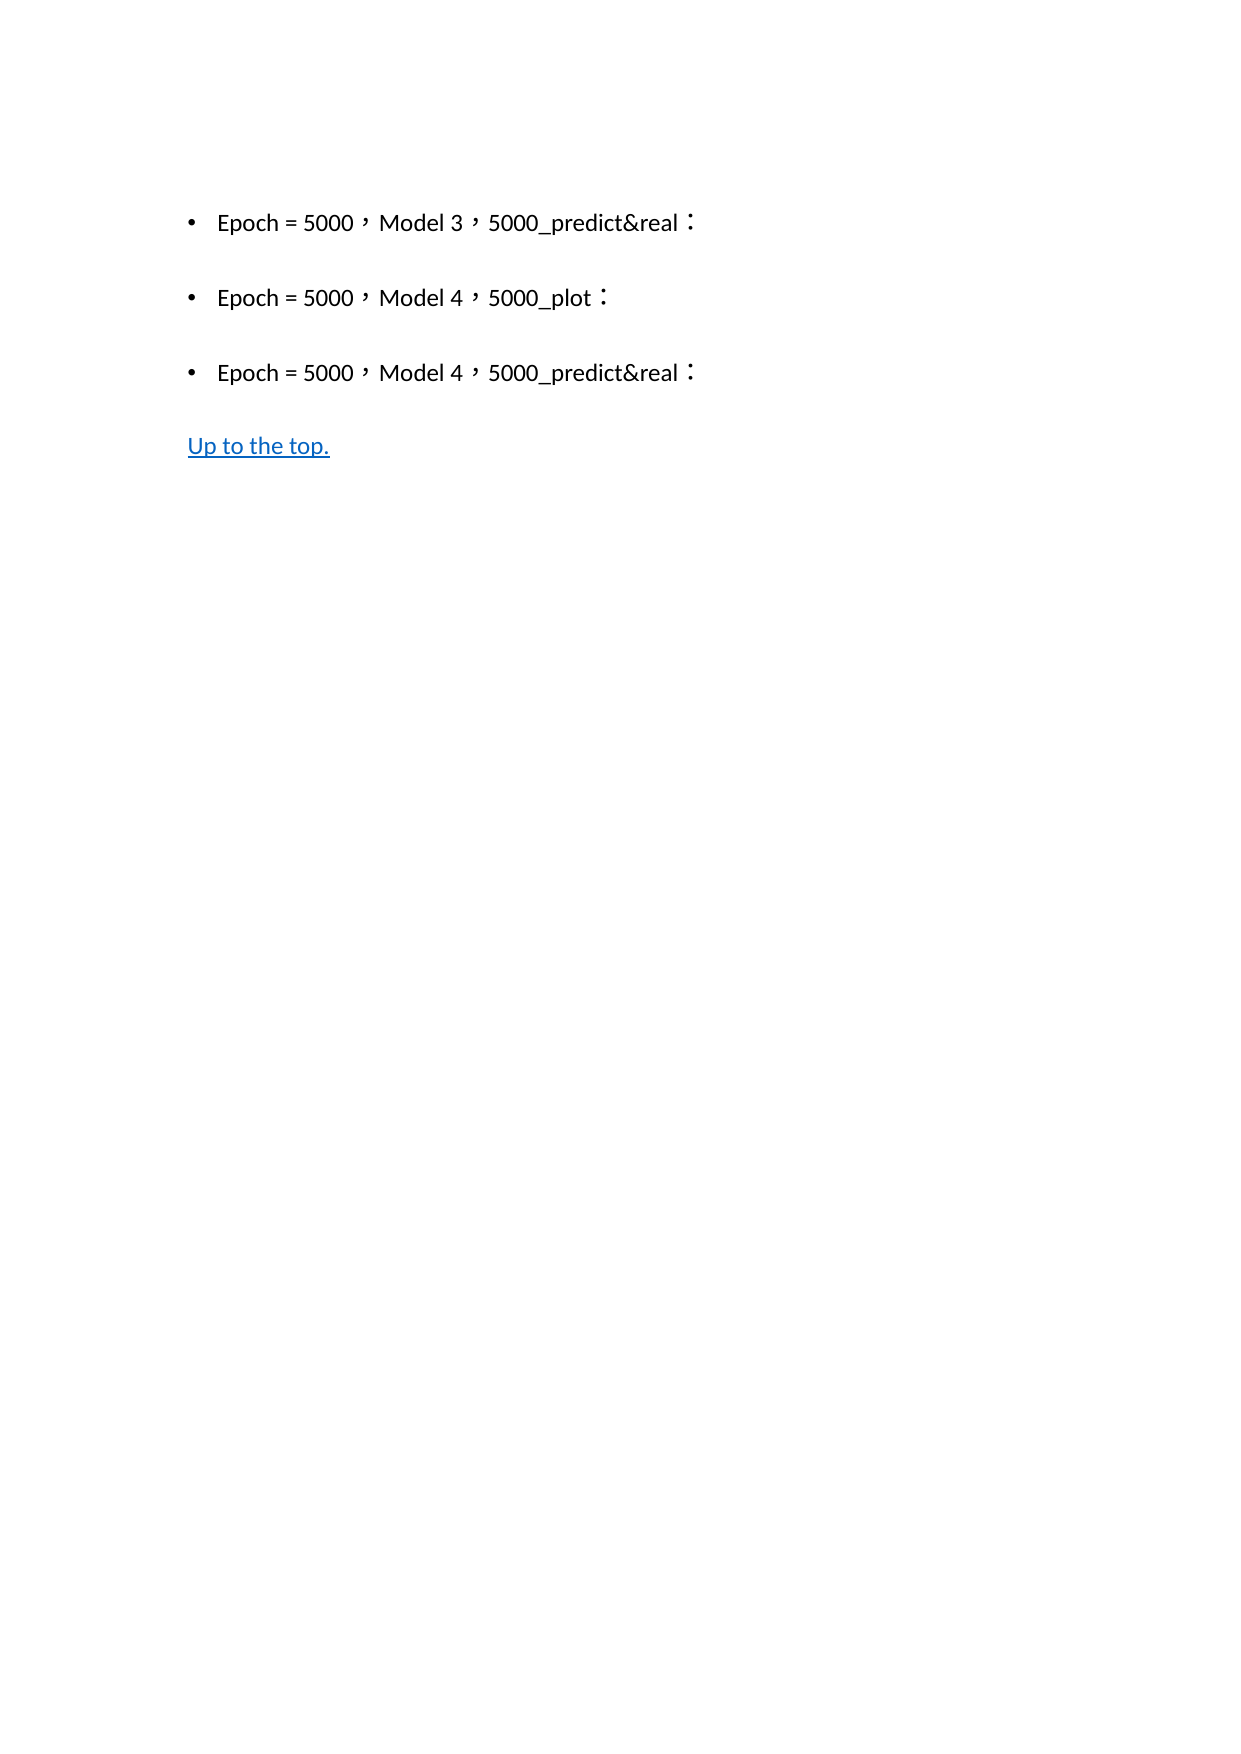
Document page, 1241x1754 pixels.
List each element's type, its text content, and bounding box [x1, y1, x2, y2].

list Epoch = 5000，Model 4，5000_predict&real： [187, 352, 1053, 389]
list Epoch = 5000，Model 3，5000_predict&real： [187, 202, 1053, 239]
list Epoch = 5000，Model 4，5000_plot： [187, 277, 1053, 314]
text Up to the top. [187, 427, 1053, 464]
